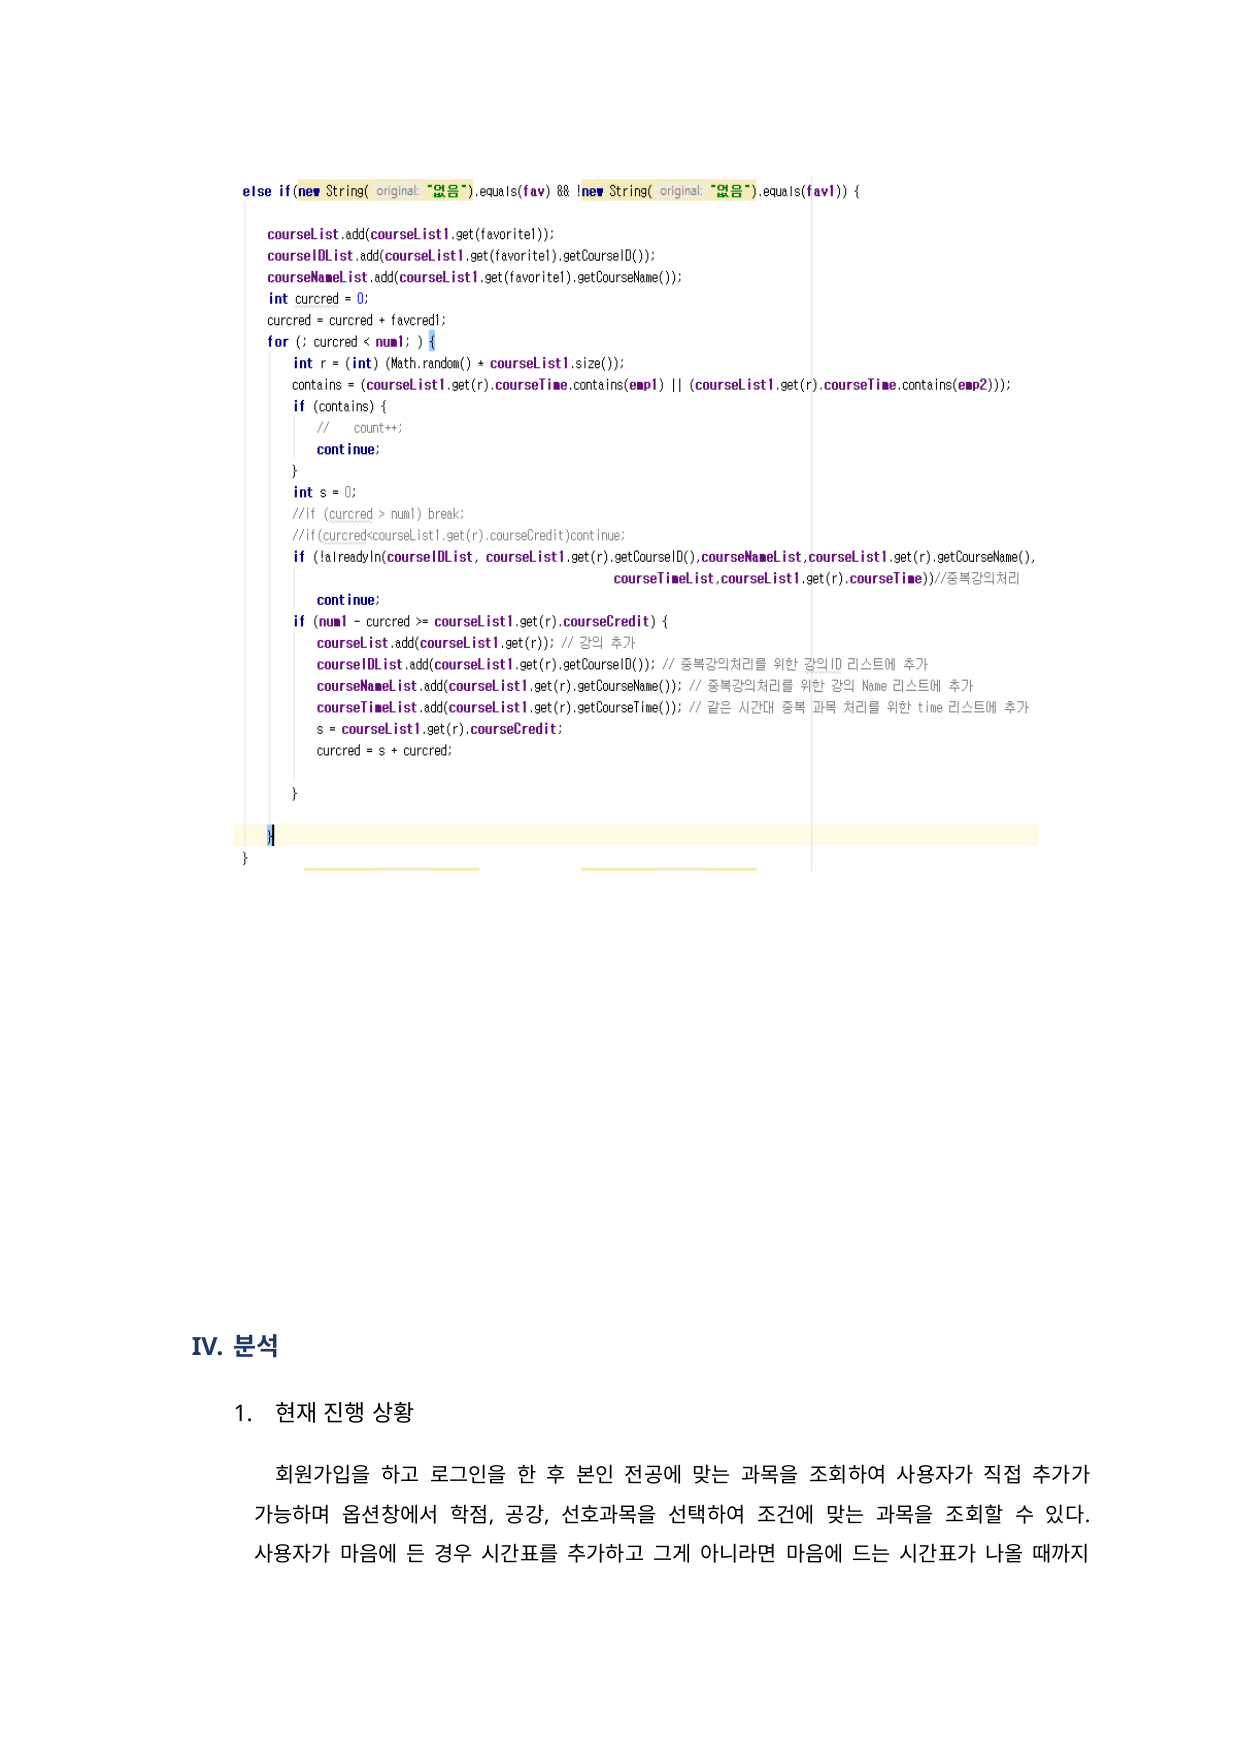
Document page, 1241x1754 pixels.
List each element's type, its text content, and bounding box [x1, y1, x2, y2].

list 현재 진행 상황 [233, 1394, 1090, 1428]
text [254, 1458, 1090, 1567]
picture [233, 177, 1039, 871]
list 분석 [192, 1326, 1090, 1363]
